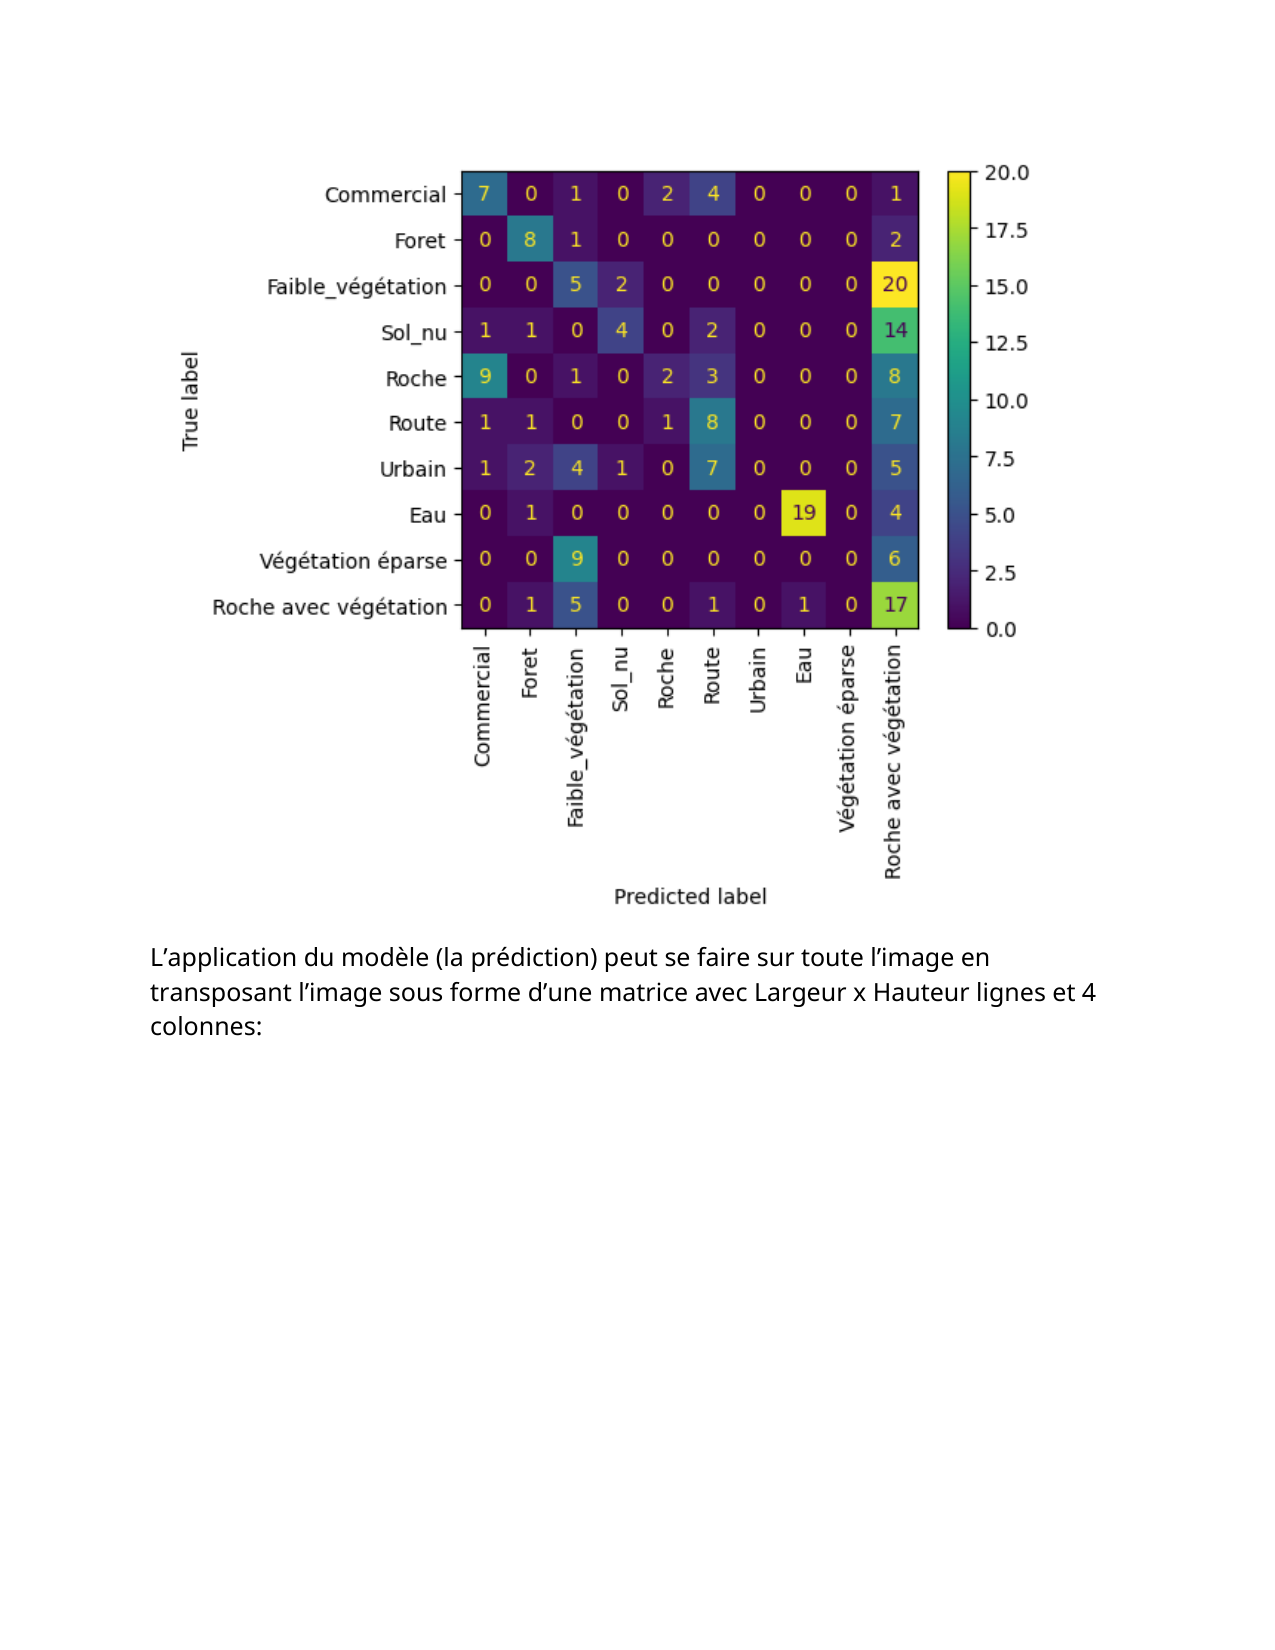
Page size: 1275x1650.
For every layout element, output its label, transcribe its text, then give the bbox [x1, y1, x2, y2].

text L’application du modèle (la prédiction) peut se faire sur toute l’image en transposant l’image sous forme d’une matrice avec Largeur x Hauteur lignes et 4 colonnes: [150, 940, 1125, 1042]
picture [168, 150, 1044, 922]
